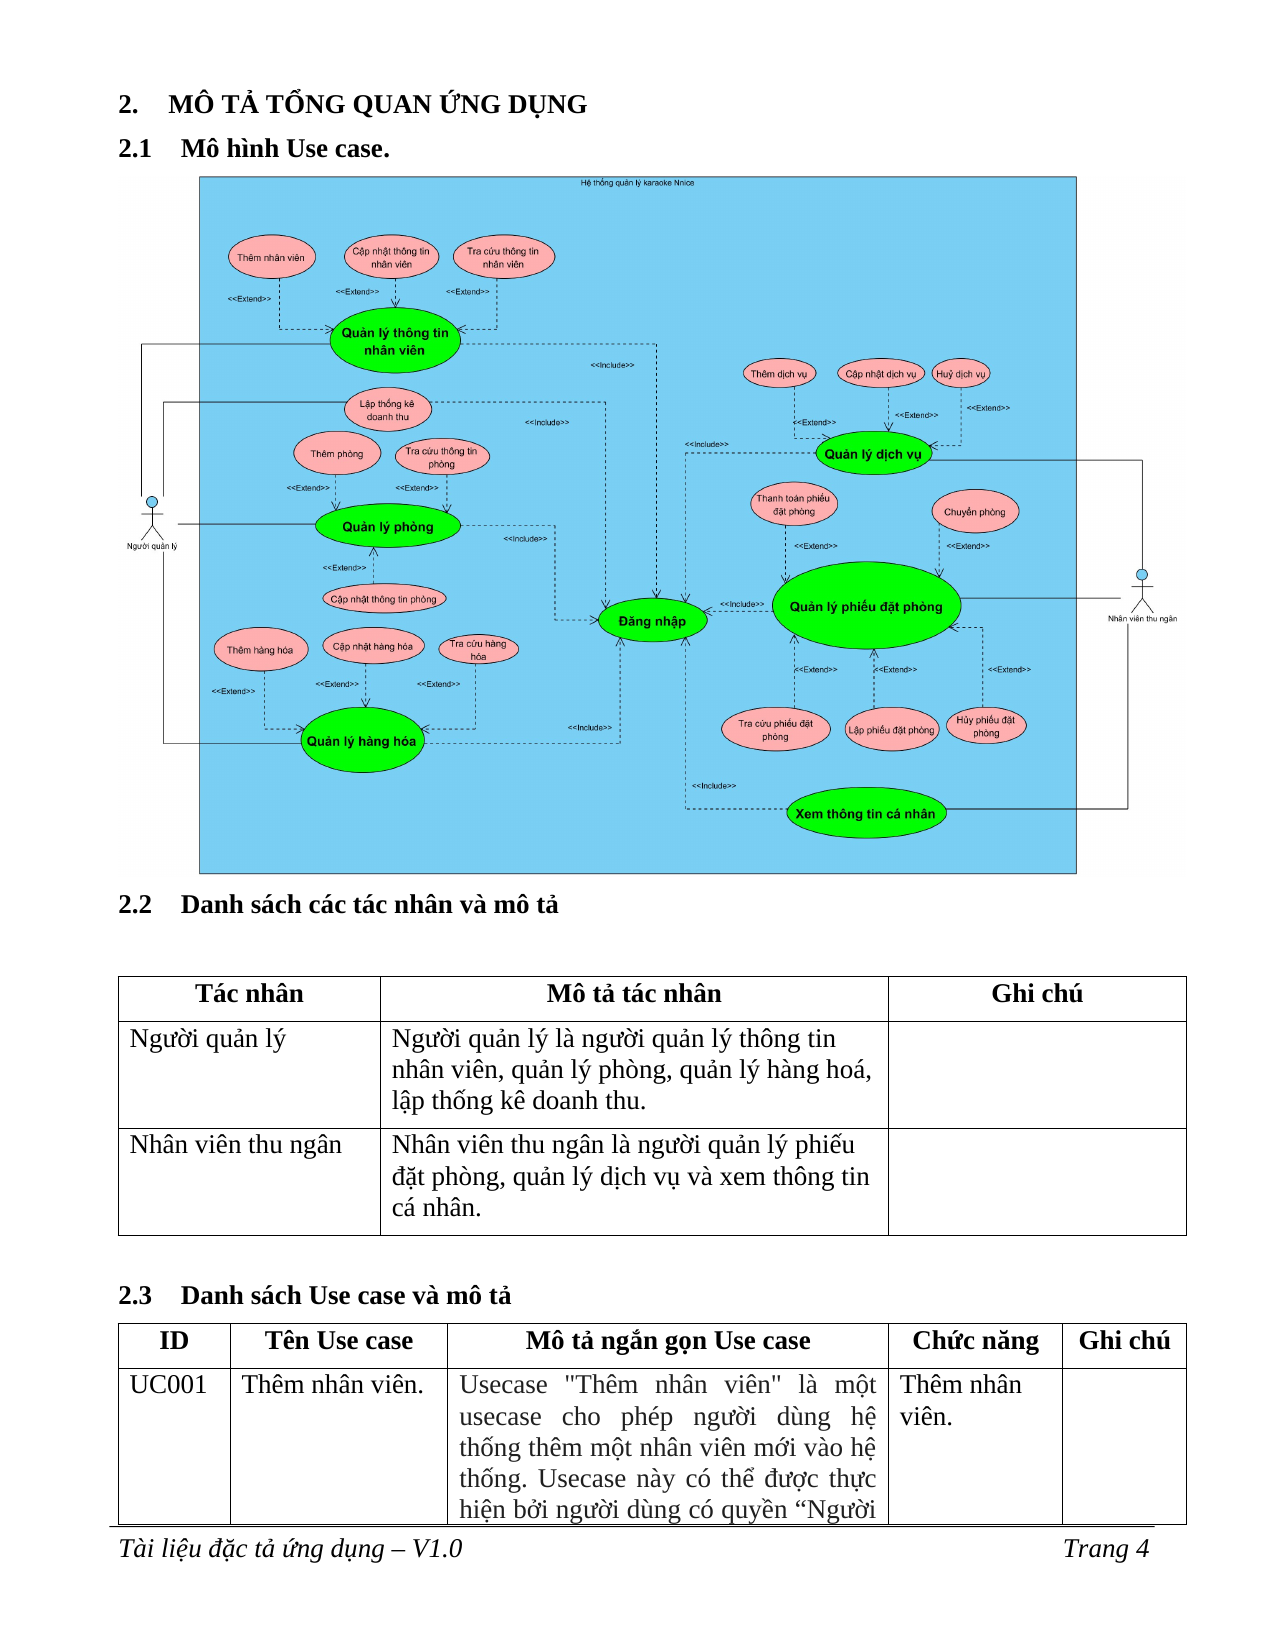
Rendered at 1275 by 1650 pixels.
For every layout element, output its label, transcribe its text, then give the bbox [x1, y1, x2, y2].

table_cell Thêm nhân viên. [889, 1369, 1062, 1524]
subtitle Danh sách Use case và mô tả [118, 1279, 1186, 1310]
table_header Mô tả tác nhân [381, 977, 888, 1021]
subtitle Danh sách các tác nhân và mô tả [118, 889, 1186, 920]
table_cell Người quản lý là người quản lý thông tin nhân viên, quản lý phòng, quản lý hàng hoá, lập thống kê doanh thu. [381, 1022, 888, 1128]
table_cell Người quản lý [119, 1022, 380, 1128]
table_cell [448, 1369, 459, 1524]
table_header Tác nhân [119, 977, 380, 1021]
table_header Ghi chú [1063, 1324, 1186, 1368]
table_cell Nhân viên thu ngân là người quản lý phiếu đặt phòng, quản lý dịch vụ và xem thông tin cá nhân. [381, 1129, 888, 1234]
table_cell [889, 1129, 1186, 1234]
subtitle MÔ TẢ TỔNG QUAN ỨNG DỤNG [118, 89, 1186, 120]
table_header Tên Use case [231, 1324, 447, 1368]
subtitle Mô hình Use case. [118, 132, 1186, 163]
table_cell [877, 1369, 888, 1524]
picture [118, 176, 1187, 877]
table_header Ghi chú [889, 977, 1186, 1021]
table_header Chức năng [889, 1324, 1062, 1368]
table_header Mô tả ngắn gọn Use case [448, 1324, 888, 1368]
table_cell UC001 [119, 1369, 230, 1524]
table_cell [889, 1022, 1186, 1128]
table_cell [1063, 1369, 1186, 1524]
table_cell Thêm nhân viên. [231, 1369, 447, 1524]
table_cell Nhân viên thu ngân [119, 1129, 380, 1234]
table_header ID [119, 1324, 230, 1368]
